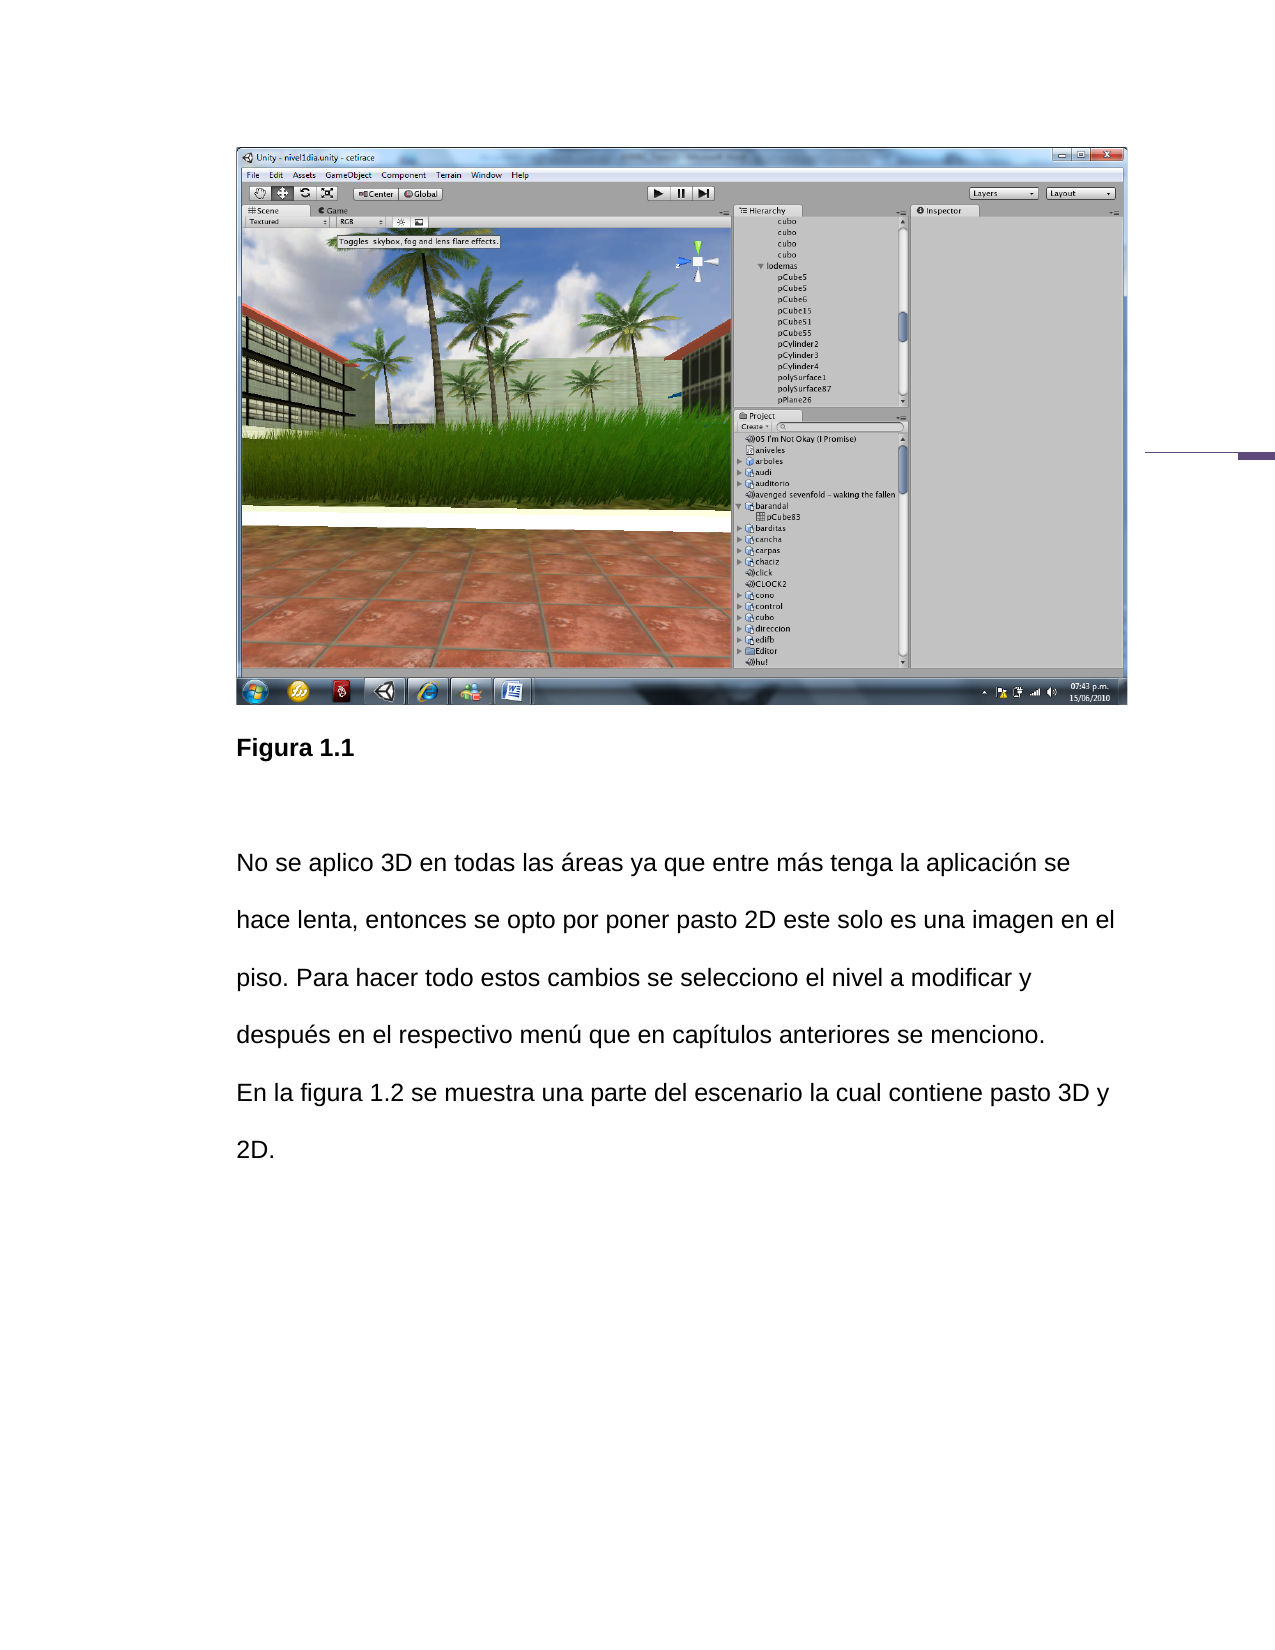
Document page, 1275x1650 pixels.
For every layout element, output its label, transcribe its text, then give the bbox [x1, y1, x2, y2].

picture [236, 147, 1128, 705]
text No se aplico 3D en todas las áreas ya que entre más tenga la aplicación se hace lenta, entonces se opto por poner pasto 2D este solo es una imagen en el piso. Para hacer todo estos cambios se selecciono el nivel a modificar y después en el respectivo menú que en capítulos anteriores se menciono. [236, 848, 1127, 1049]
text En la figura 1.2 se muestra una parte del escenario la cual contiene pasto 3D y 2D. [236, 1078, 1127, 1164]
text Figura 1.1 [236, 733, 1127, 761]
